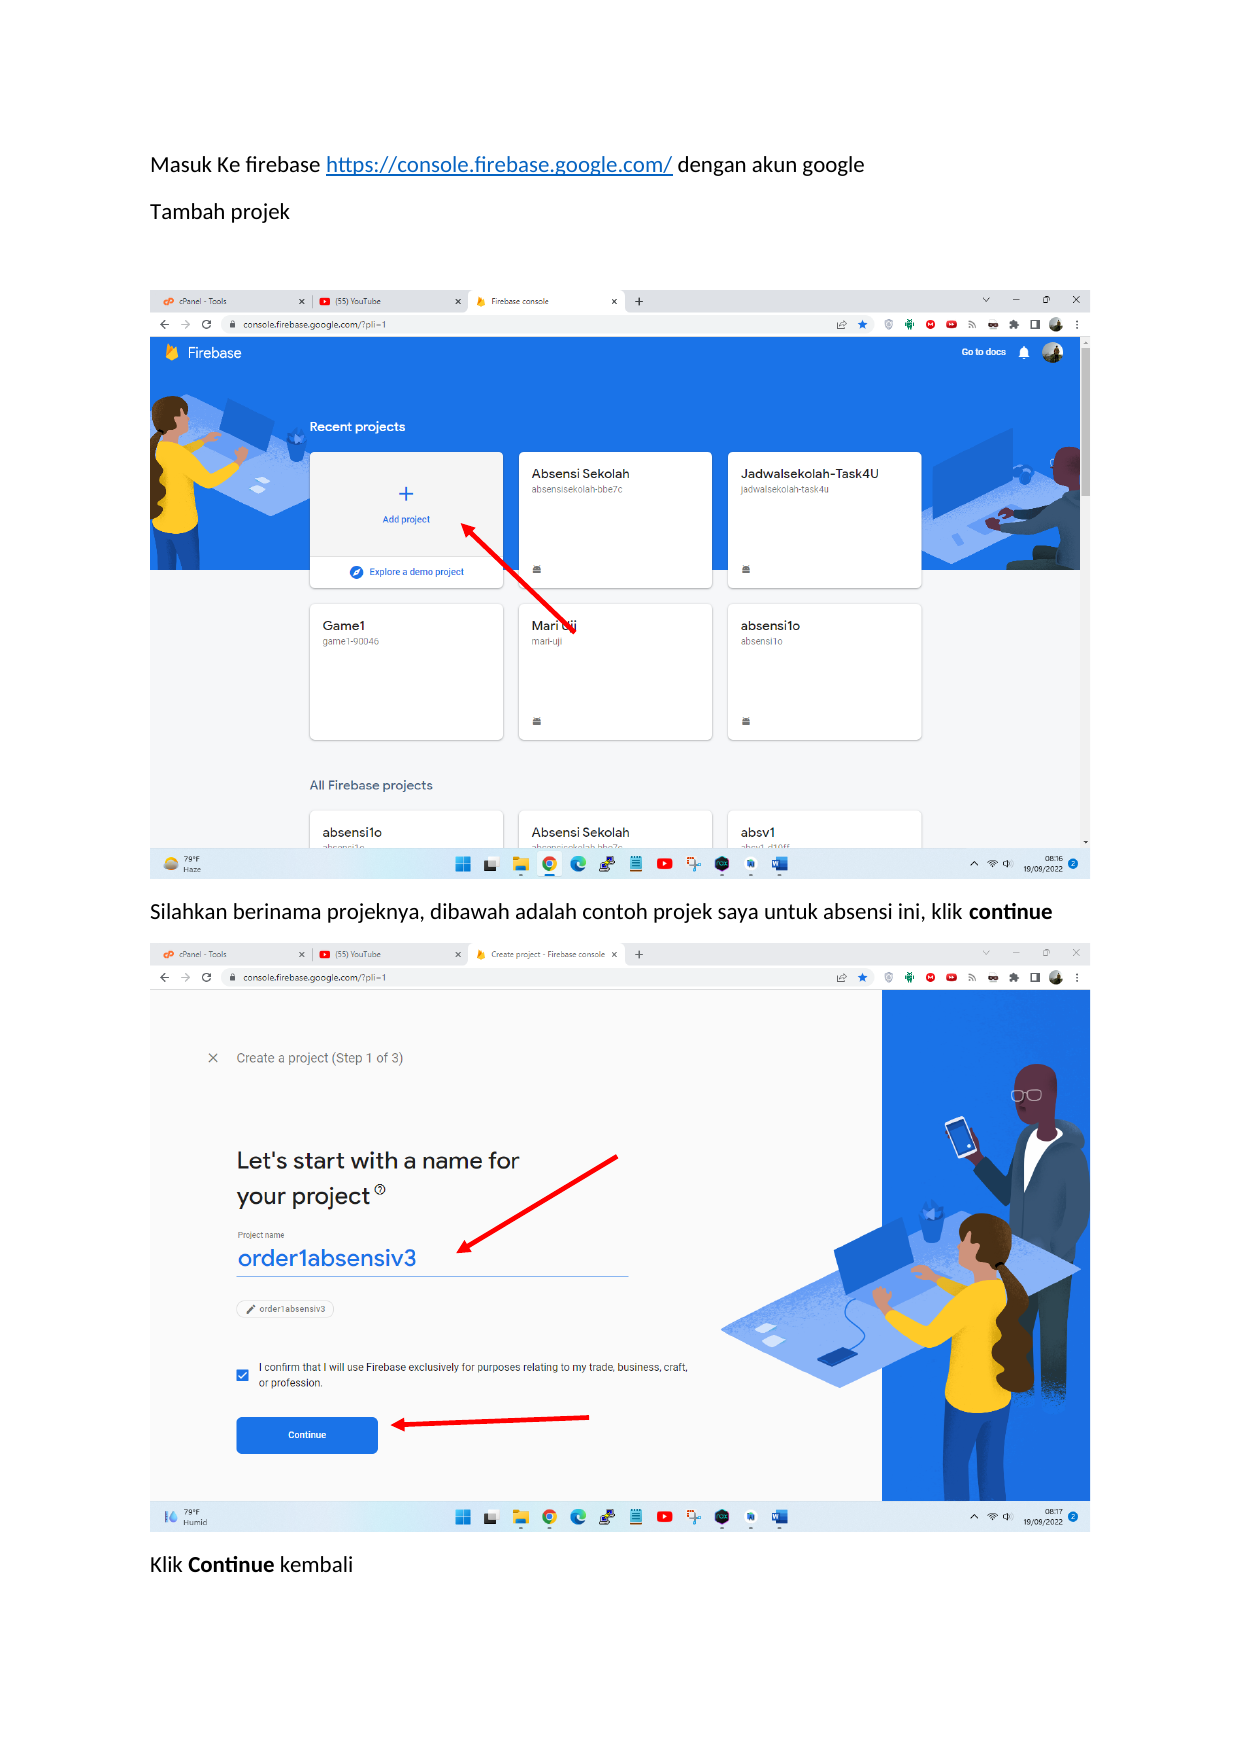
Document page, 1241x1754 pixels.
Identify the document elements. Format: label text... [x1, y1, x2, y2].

text Klik Continue kembali [150, 1550, 1090, 1578]
text Masuk Ke firebase https://console.firebase.google.com/ dengan akun google [150, 150, 1090, 178]
text Silahkan berinama projeknya, dibawah adalah contoh projek saya untuk absensi ini, klik continue [150, 897, 1090, 925]
picture [150, 943, 1091, 1532]
picture [150, 290, 1091, 879]
text Tambah projek [150, 197, 1090, 225]
